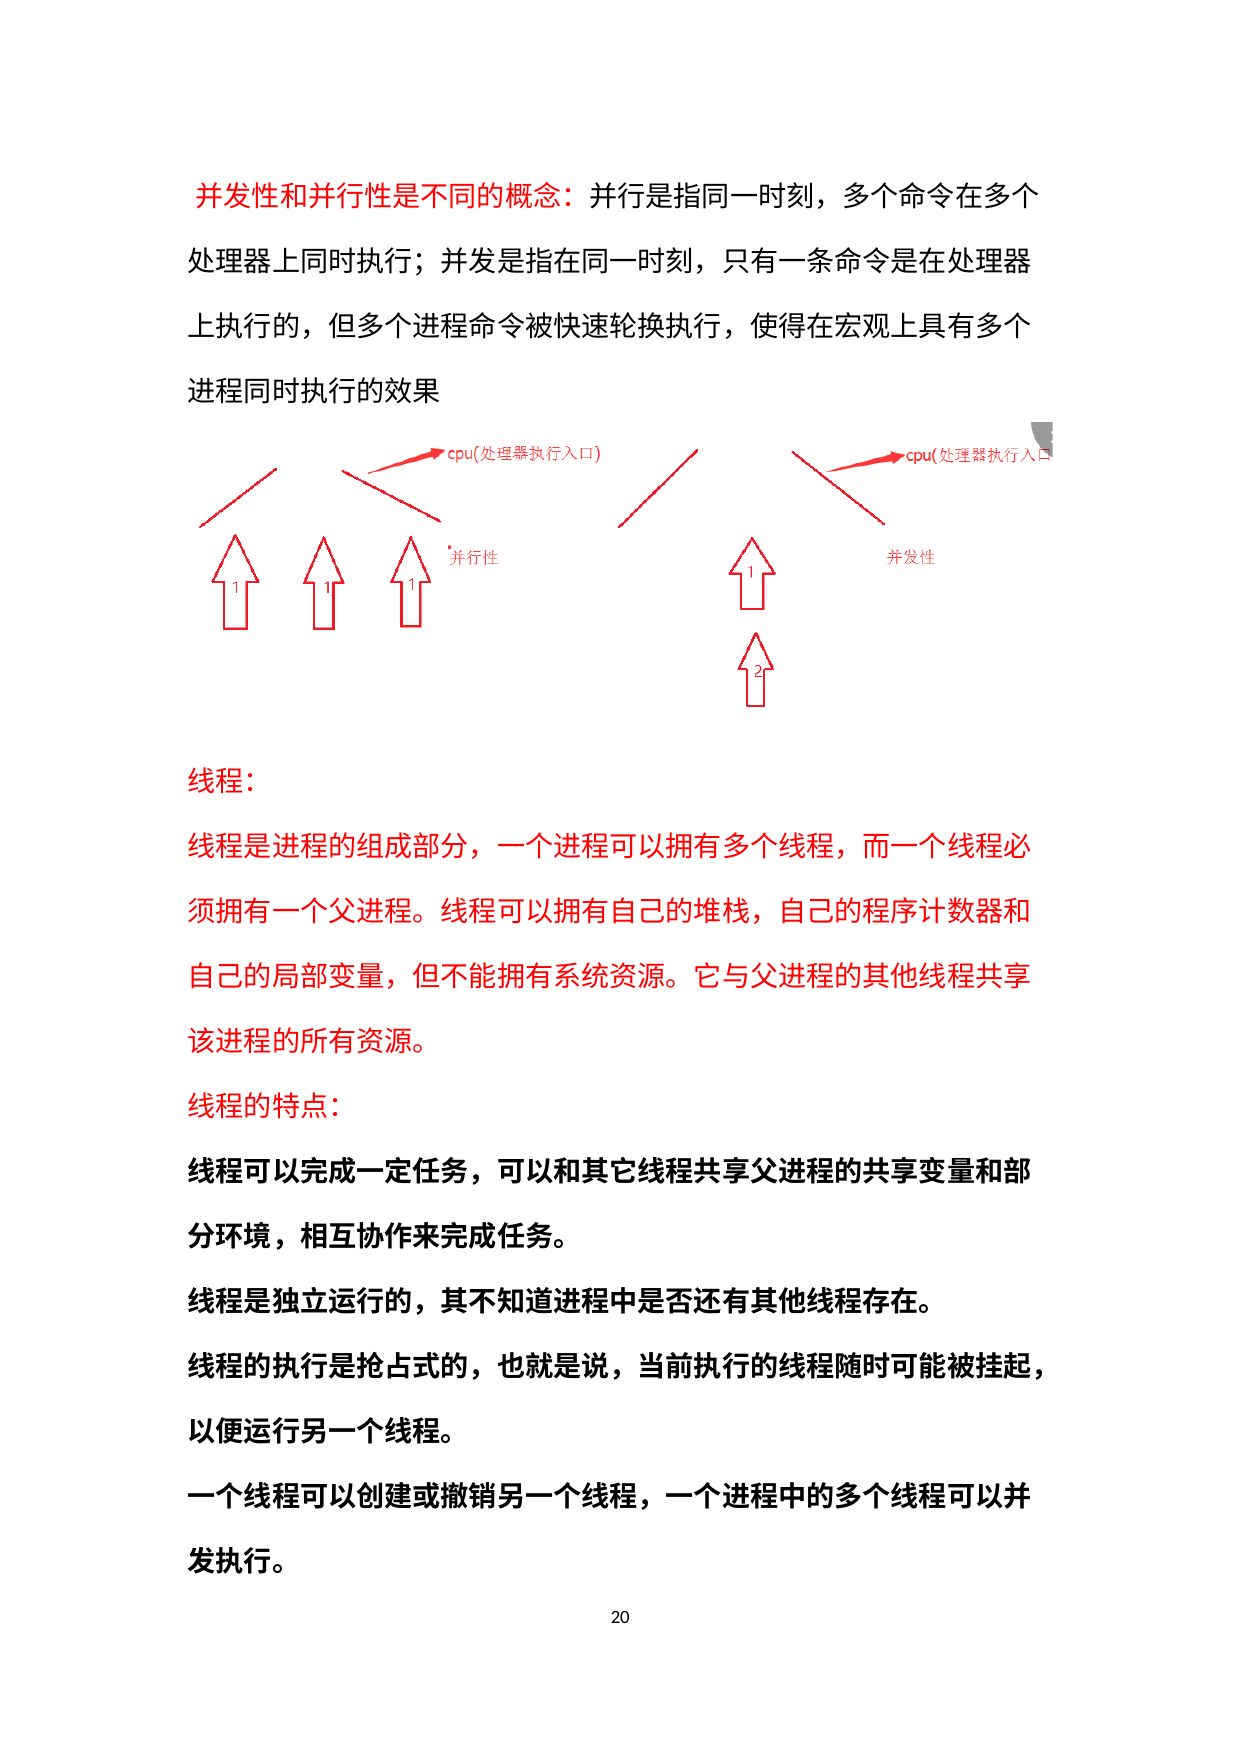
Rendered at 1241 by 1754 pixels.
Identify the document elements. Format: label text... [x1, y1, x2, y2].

text 一个线程可以创建或撤销另一个线程，一个进程中的多个线程可以并发执行。 [187, 1462, 1053, 1592]
text 线程可以完成一定任务，可以和其它线程共享父进程的共享变量和部分环境，相互协作来完成任务。 [187, 1137, 1053, 1267]
text 线程是独立运行的，其不知道进程中是否还有其他线程存在。 [187, 1267, 1053, 1332]
text 线程的特点： [187, 1072, 1053, 1137]
text 线程： [187, 747, 1053, 812]
text 并发性和并行性是不同的概念：并行是指同一时刻，多个命令在多个处理器上同时执行；并发是指在同一时刻，只有一条命令是在处理器上执行的，但多个进程命令被快速轮换执行，使得在宏观上具有多个进程同时执行的效果 [187, 162, 1053, 422]
text 线程的执行是抢占式的，也就是说，当前执行的线程随时可能被挂起，以便运行另一个线程。 [187, 1332, 1053, 1462]
picture [187, 422, 1053, 715]
text 线程是进程的组成部分，一个进程可以拥有多个线程，而一个线程必须拥有一个父进程。线程可以拥有自己的堆栈，自己的程序计数器和自己的局部变量，但不能拥有系统资源。它与父进程的其他线程共享该进程的所有资源。 [187, 812, 1053, 1072]
